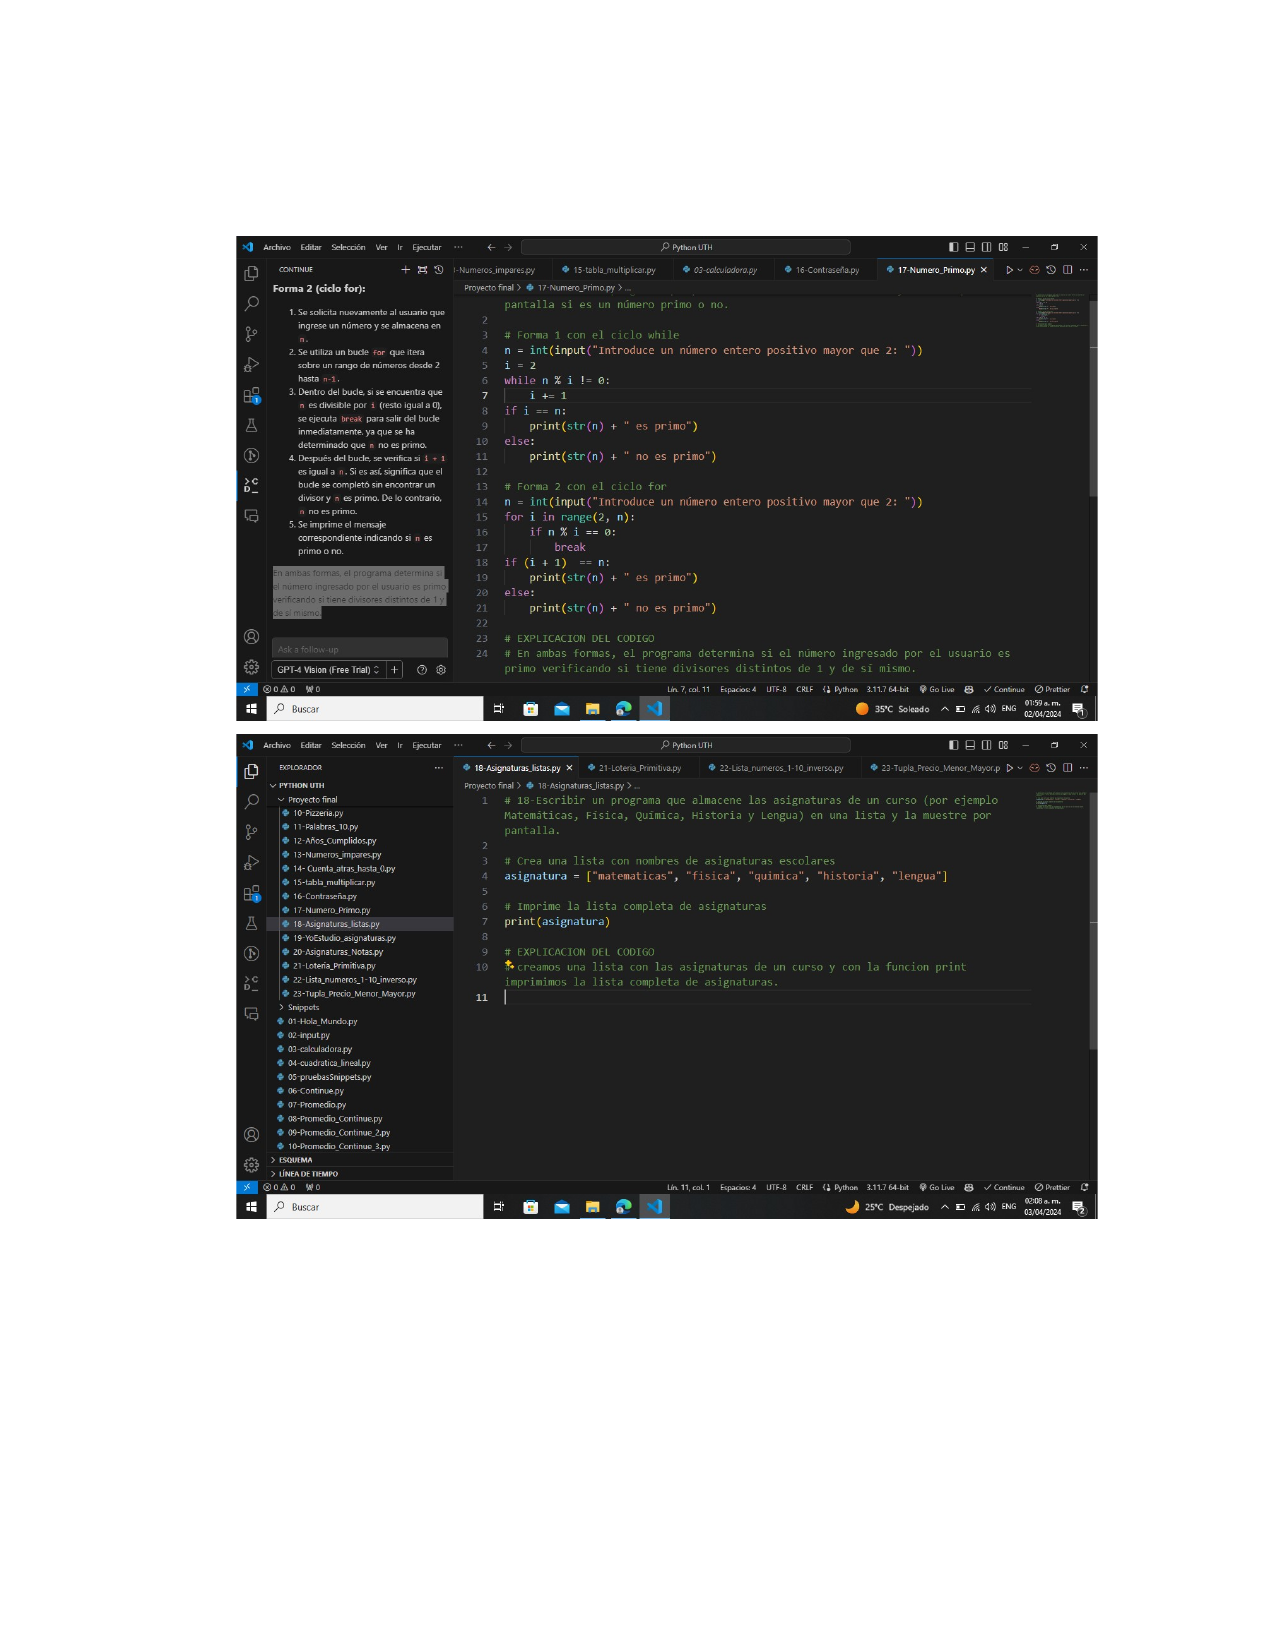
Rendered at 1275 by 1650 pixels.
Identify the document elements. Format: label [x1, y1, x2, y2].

picture [236, 236, 1098, 721]
picture [236, 734, 1098, 1219]
